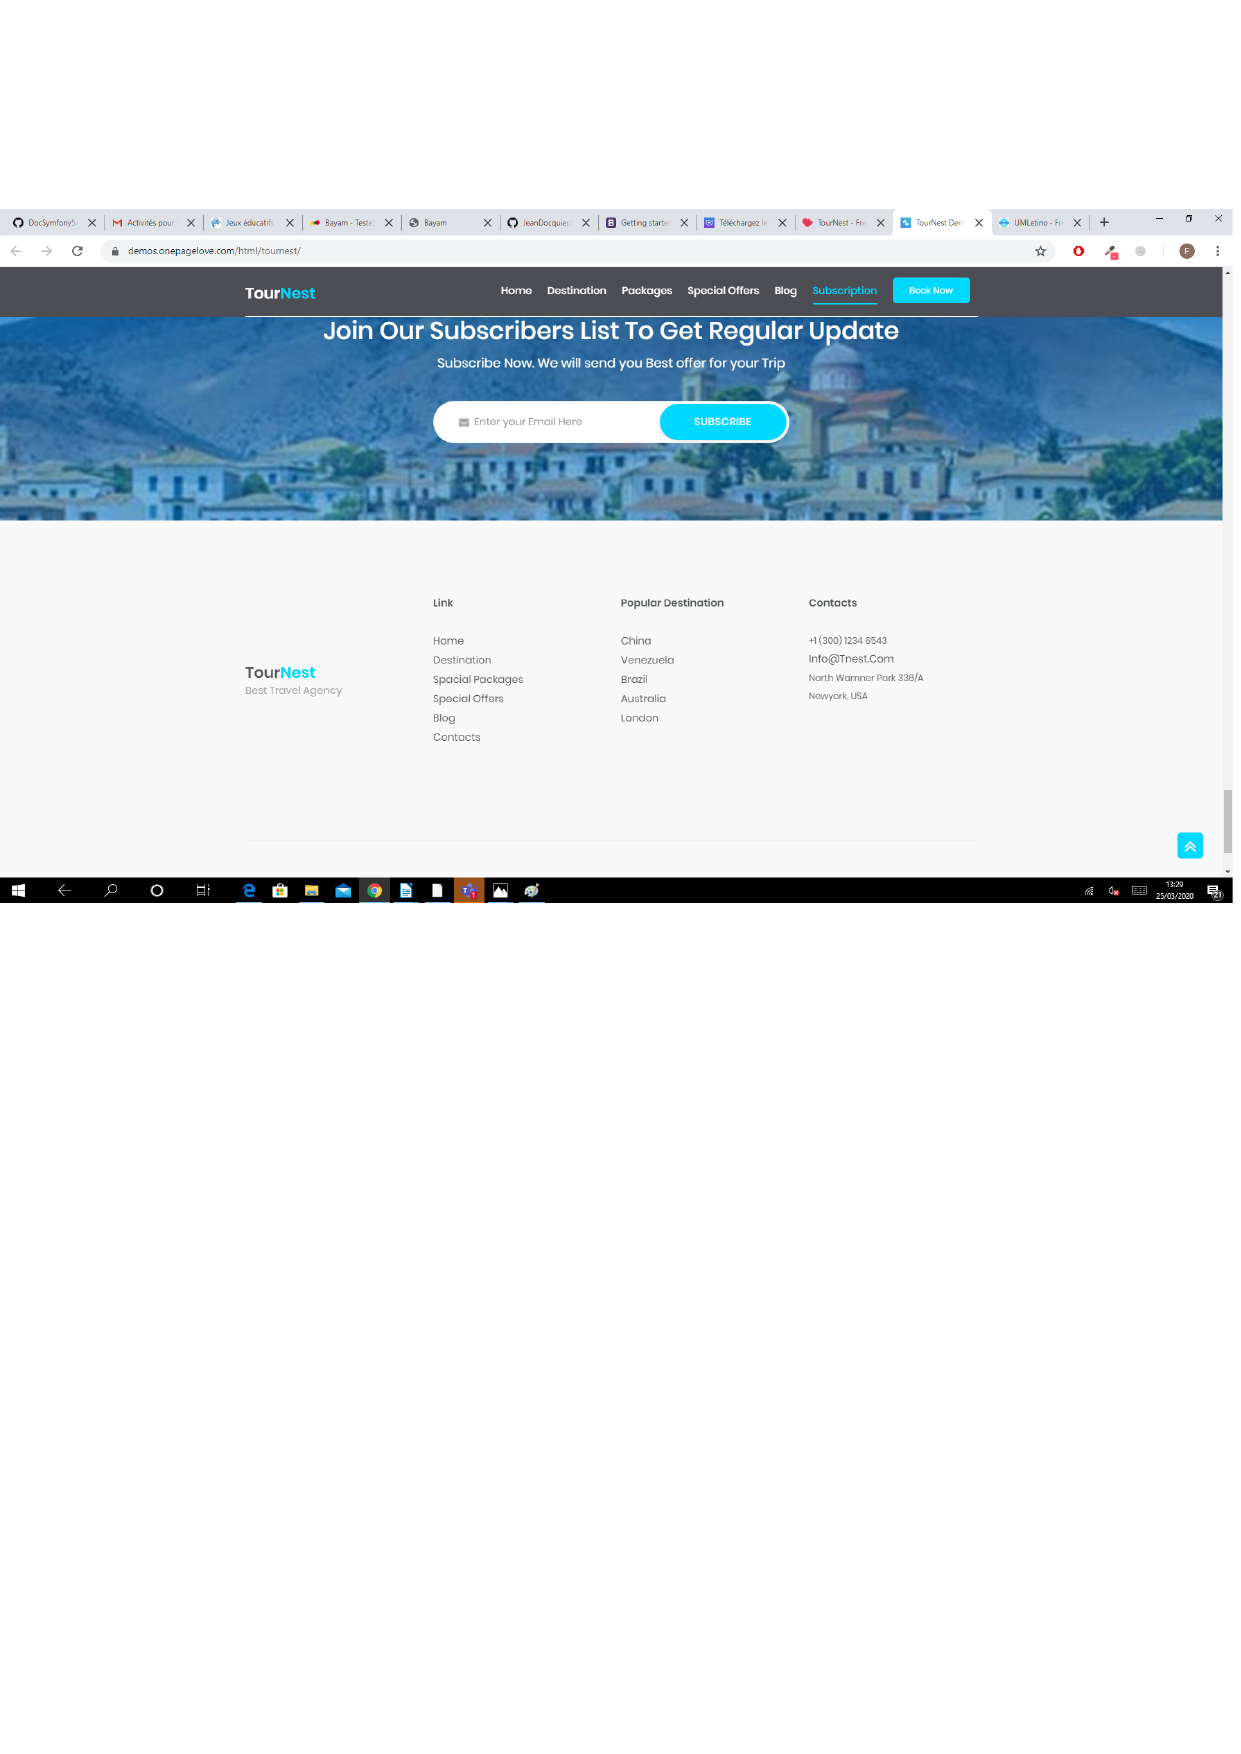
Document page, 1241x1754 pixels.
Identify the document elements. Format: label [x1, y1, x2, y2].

picture [0, 209, 1233, 903]
